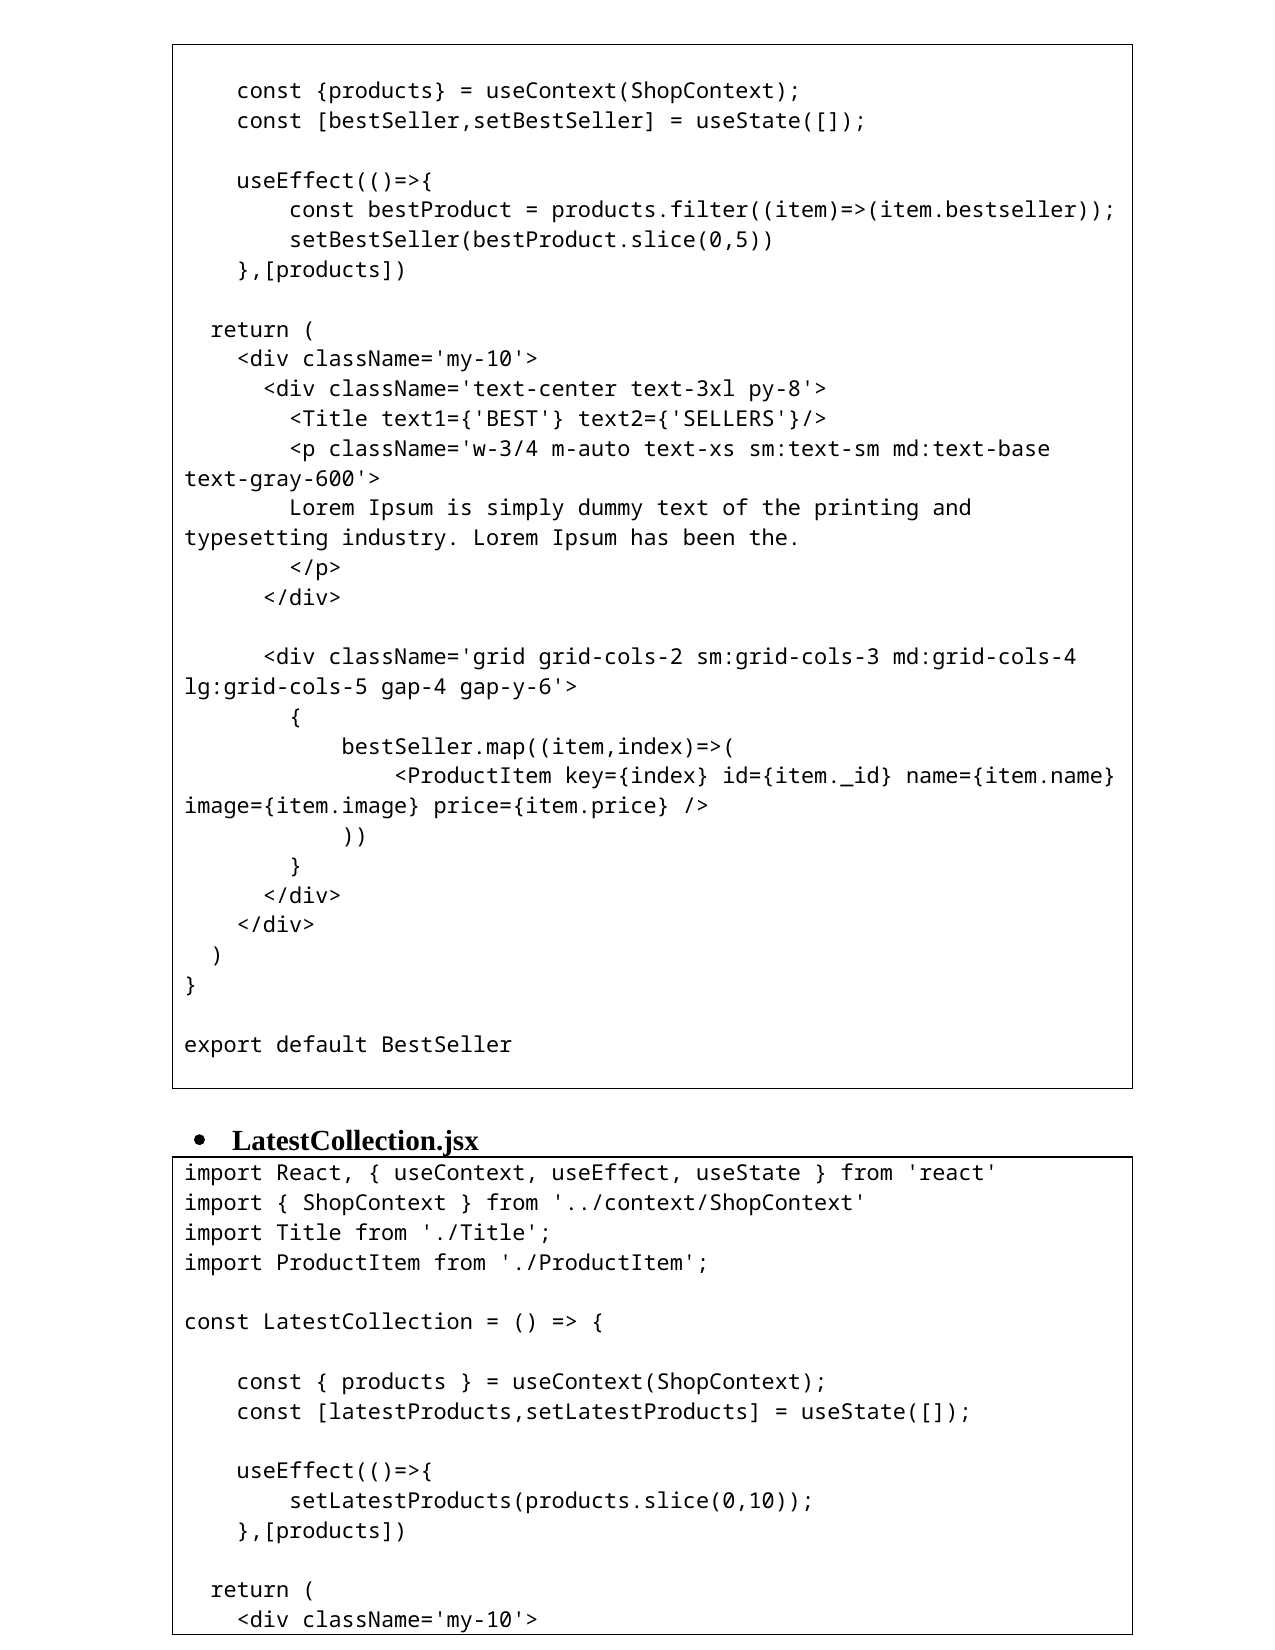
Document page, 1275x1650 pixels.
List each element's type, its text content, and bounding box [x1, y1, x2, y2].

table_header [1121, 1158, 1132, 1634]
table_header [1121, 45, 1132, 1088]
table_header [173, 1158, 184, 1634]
list LatestCollection.jsx [194, 1123, 1125, 1156]
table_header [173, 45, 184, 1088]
